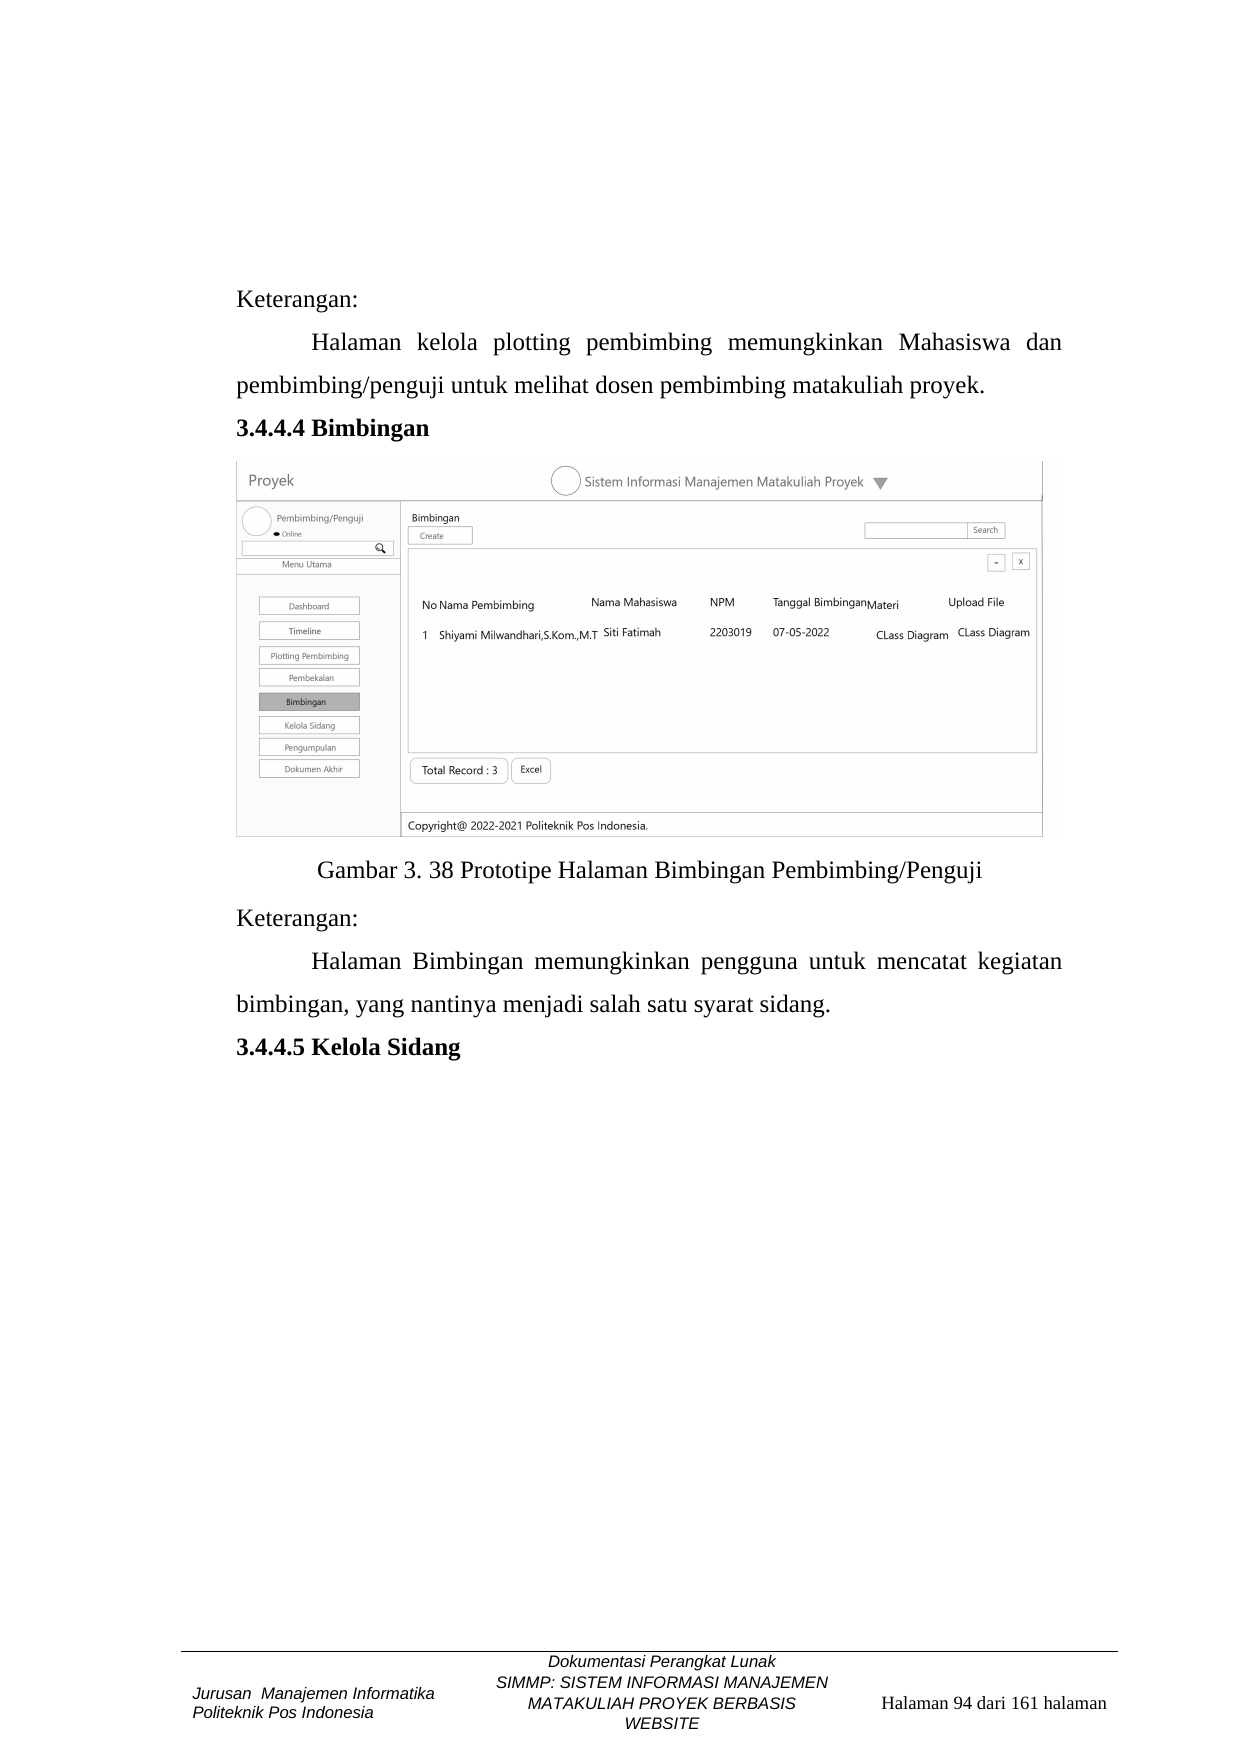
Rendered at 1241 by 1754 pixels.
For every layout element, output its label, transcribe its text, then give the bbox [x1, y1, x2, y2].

text Keterangan: [236, 284, 1063, 313]
text Halaman Bimbingan memungkinkan pengguna untuk mencatat kegiatan bimbingan, yang nantinya menjadi salah satu syarat sidang. [236, 946, 1063, 1018]
list Bimbingan [236, 413, 1063, 442]
text Halaman kelola plotting pembimbing memungkinkan Mahasiswa dan pembimbing/penguji untuk melihat dosen pembimbing matakuliah proyek. [236, 327, 1063, 399]
picture [236, 461, 1063, 837]
text Keterangan: [236, 903, 1063, 932]
list Kelola Sidang [236, 1032, 1063, 1061]
